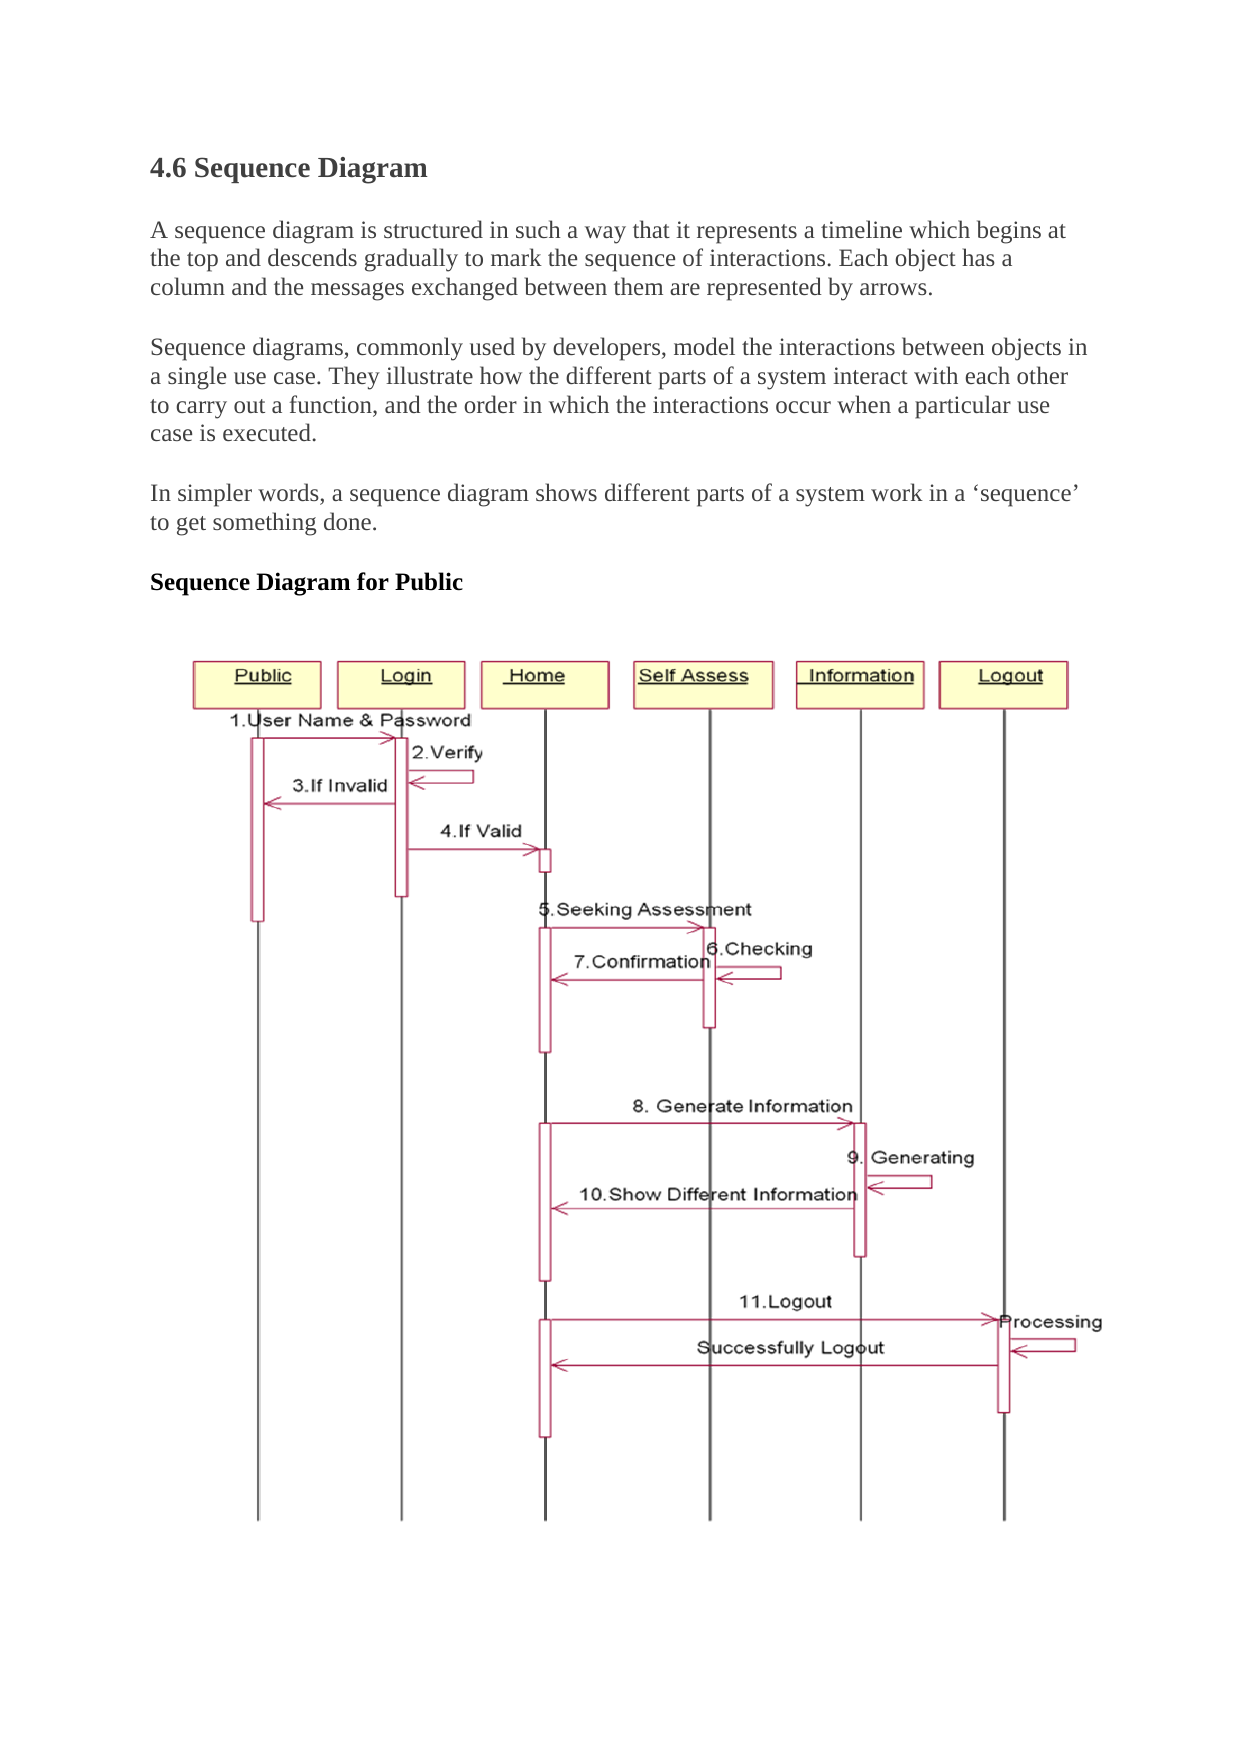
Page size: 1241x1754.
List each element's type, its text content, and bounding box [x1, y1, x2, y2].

picture [150, 620, 1133, 1560]
text In simpler words, a sequence diagram shows different parts of a system work in a ‘sequence’ to get something done. [150, 478, 1090, 536]
text 4.6 Sequence Diagram [150, 150, 1090, 183]
text Sequence diagrams, commonly used by developers, model the interactions between objects in a single use case. They illustrate how the different parts of a system interact with each other to carry out a function, and the order in which the interactions occur when a particular use case is executed. [150, 332, 1090, 447]
text A sequence diagram is structured in such a way that it represents a timeline which begins at the top and descends gradually to mark the sequence of interactions. Each object has a column and the messages exchanged between them are represented by arrows. [150, 215, 1090, 301]
text Sequence Diagram for Public [150, 567, 1090, 596]
